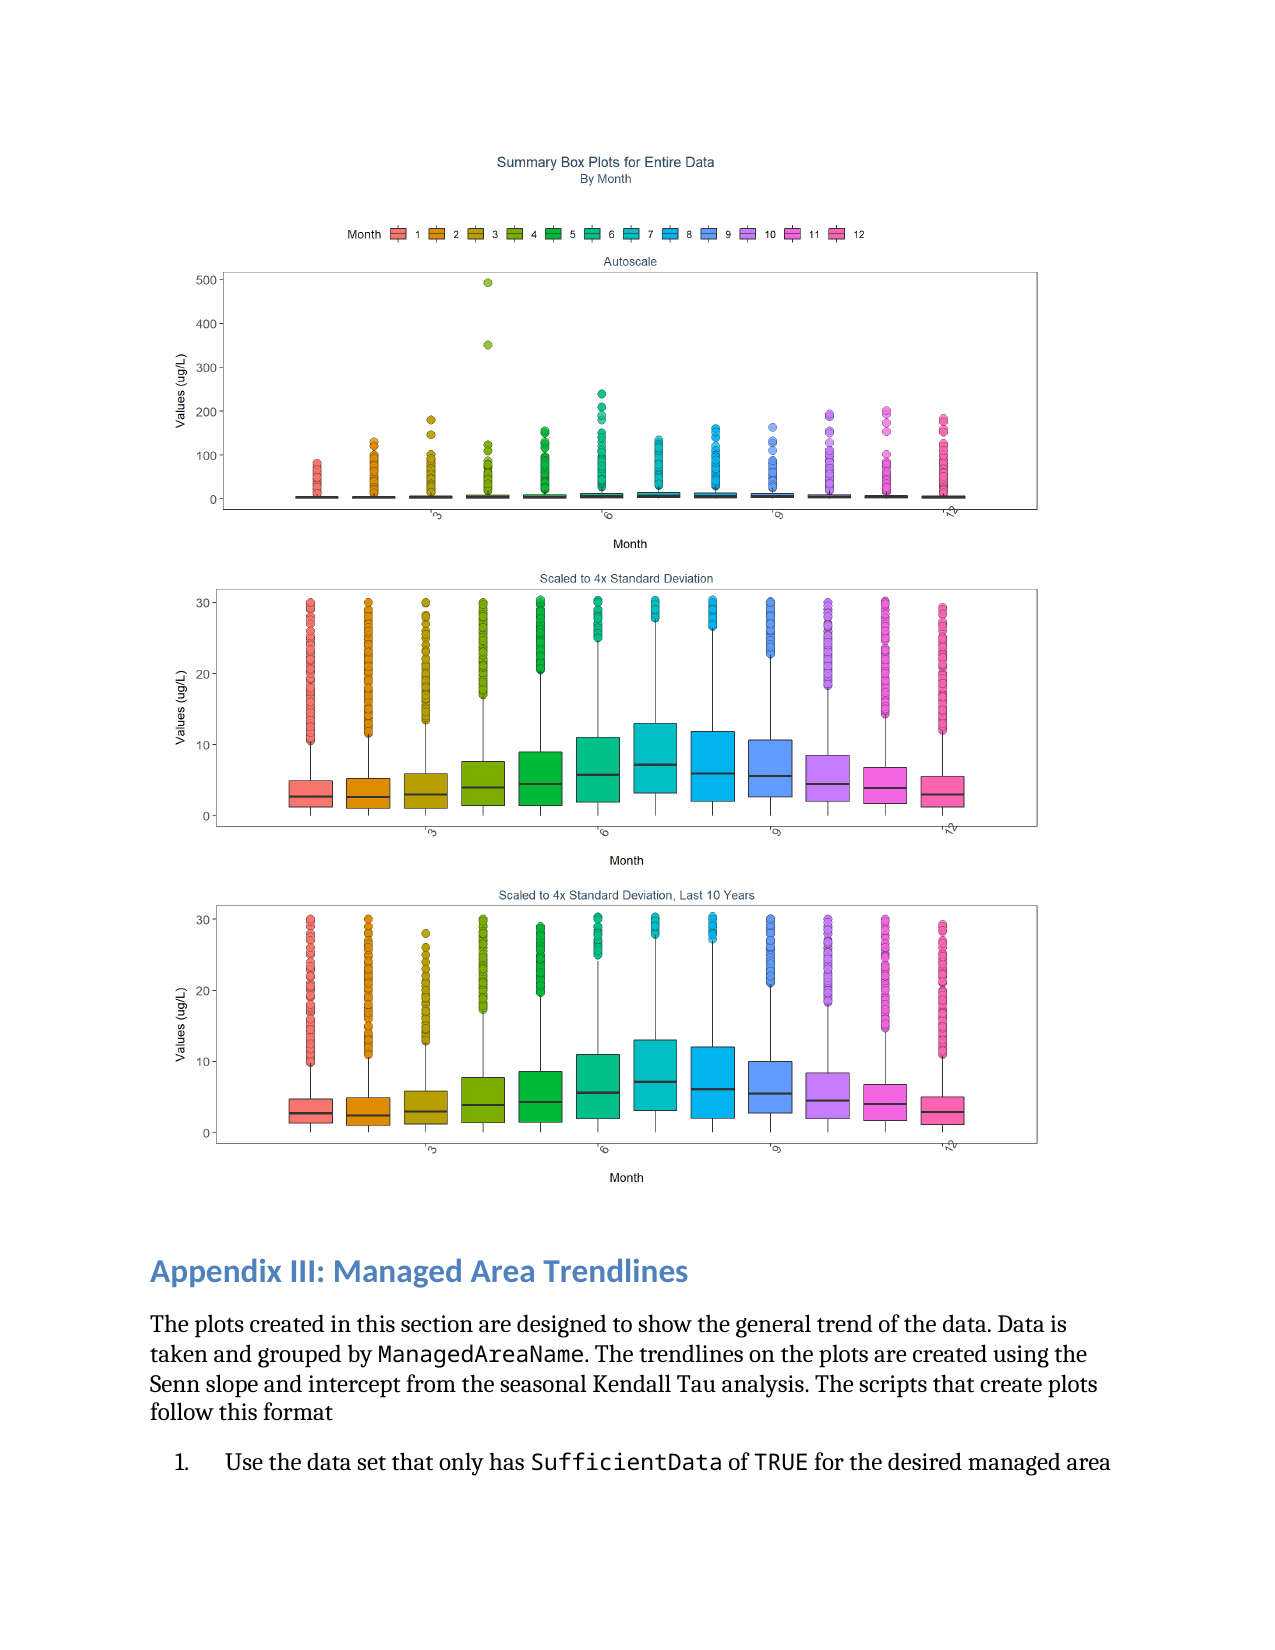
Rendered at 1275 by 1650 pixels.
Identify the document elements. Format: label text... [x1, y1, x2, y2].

picture [168, 150, 1044, 1200]
list Use the data set that only has SufficientData of TRUE for the desired managed area [175, 1446, 1125, 1477]
text The plots created in this section are designed to show the general trend of the data. Data is taken and grouped by ManagedAreaName. The trendlines on the plots are created using the Senn slope and intercept from the seasonal Kendall Tau analysis. The scripts that create plots follow this format [150, 1309, 1125, 1427]
subtitle Appendix III: Managed Area Trendlines [150, 1250, 1125, 1291]
